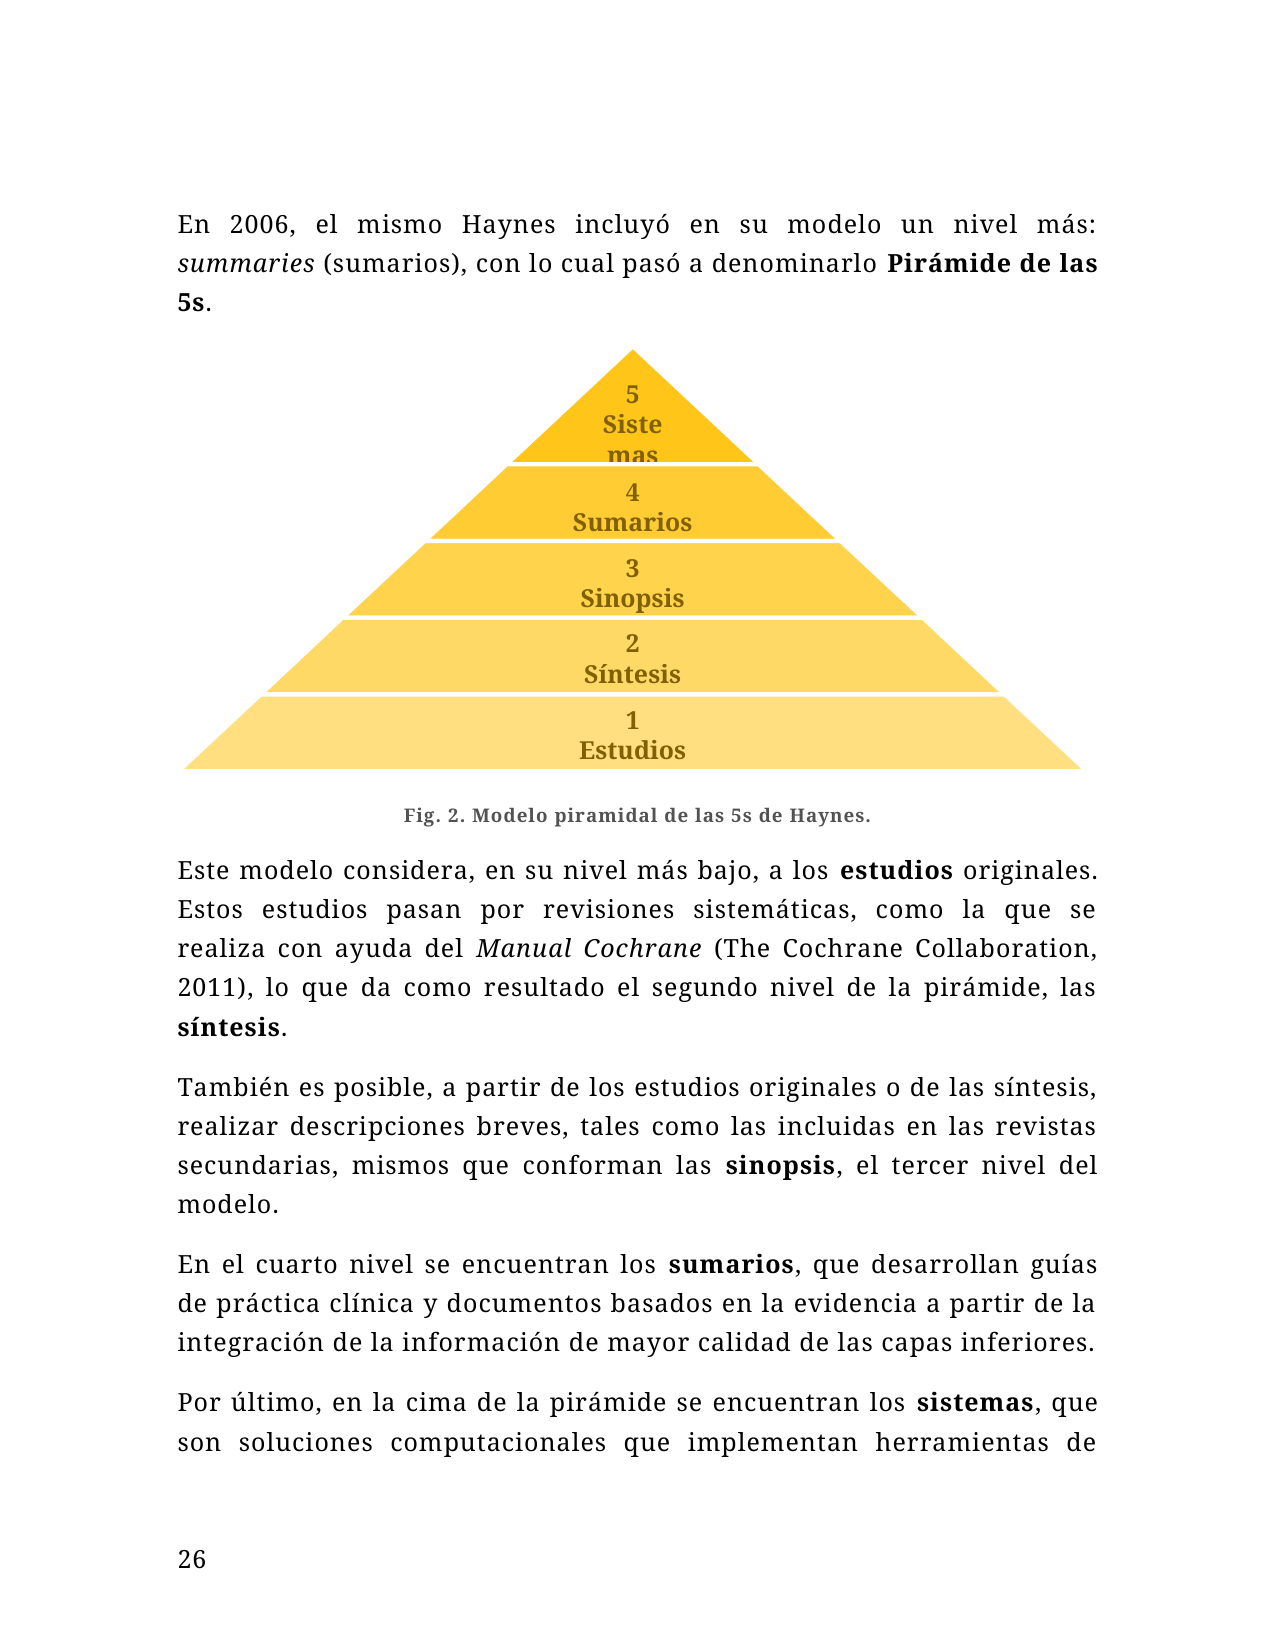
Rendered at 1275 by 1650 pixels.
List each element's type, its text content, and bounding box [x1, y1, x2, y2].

text Este modelo considera, en su nivel más bajo, a los estudios originales. Estos estudios pasan por revisiones sistemáticas, como la que se realiza con ayuda del Manual Cochrane , lo que da como resultado el segundo nivel de la pirámide, las síntesis. [177, 852, 1098, 1043]
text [177, 1385, 1098, 1458]
text En 2006, el mismo Haynes incluyó en su modelo un nivel más: summaries (sumarios), con lo cual pasó a denominarlo Pirámide de las 5s. [177, 207, 1098, 319]
text En el cuarto nivel se encuentran los sumarios, que desarrollan guías de práctica clínica y documentos basados en la evidencia a partir de la integración de la información de mayor calidad de las capas inferiores. [177, 1247, 1098, 1359]
text También es posible, a partir de los estudios originales o de las síntesis, realizar descripciones breves, tales como las incluidas en las revistas secundarias, mismos que conforman las sinopsis, el tercer nivel del modelo. [177, 1069, 1098, 1221]
text Fig. 2. Modelo piramidal de las 5s de Haynes. [177, 802, 1098, 828]
